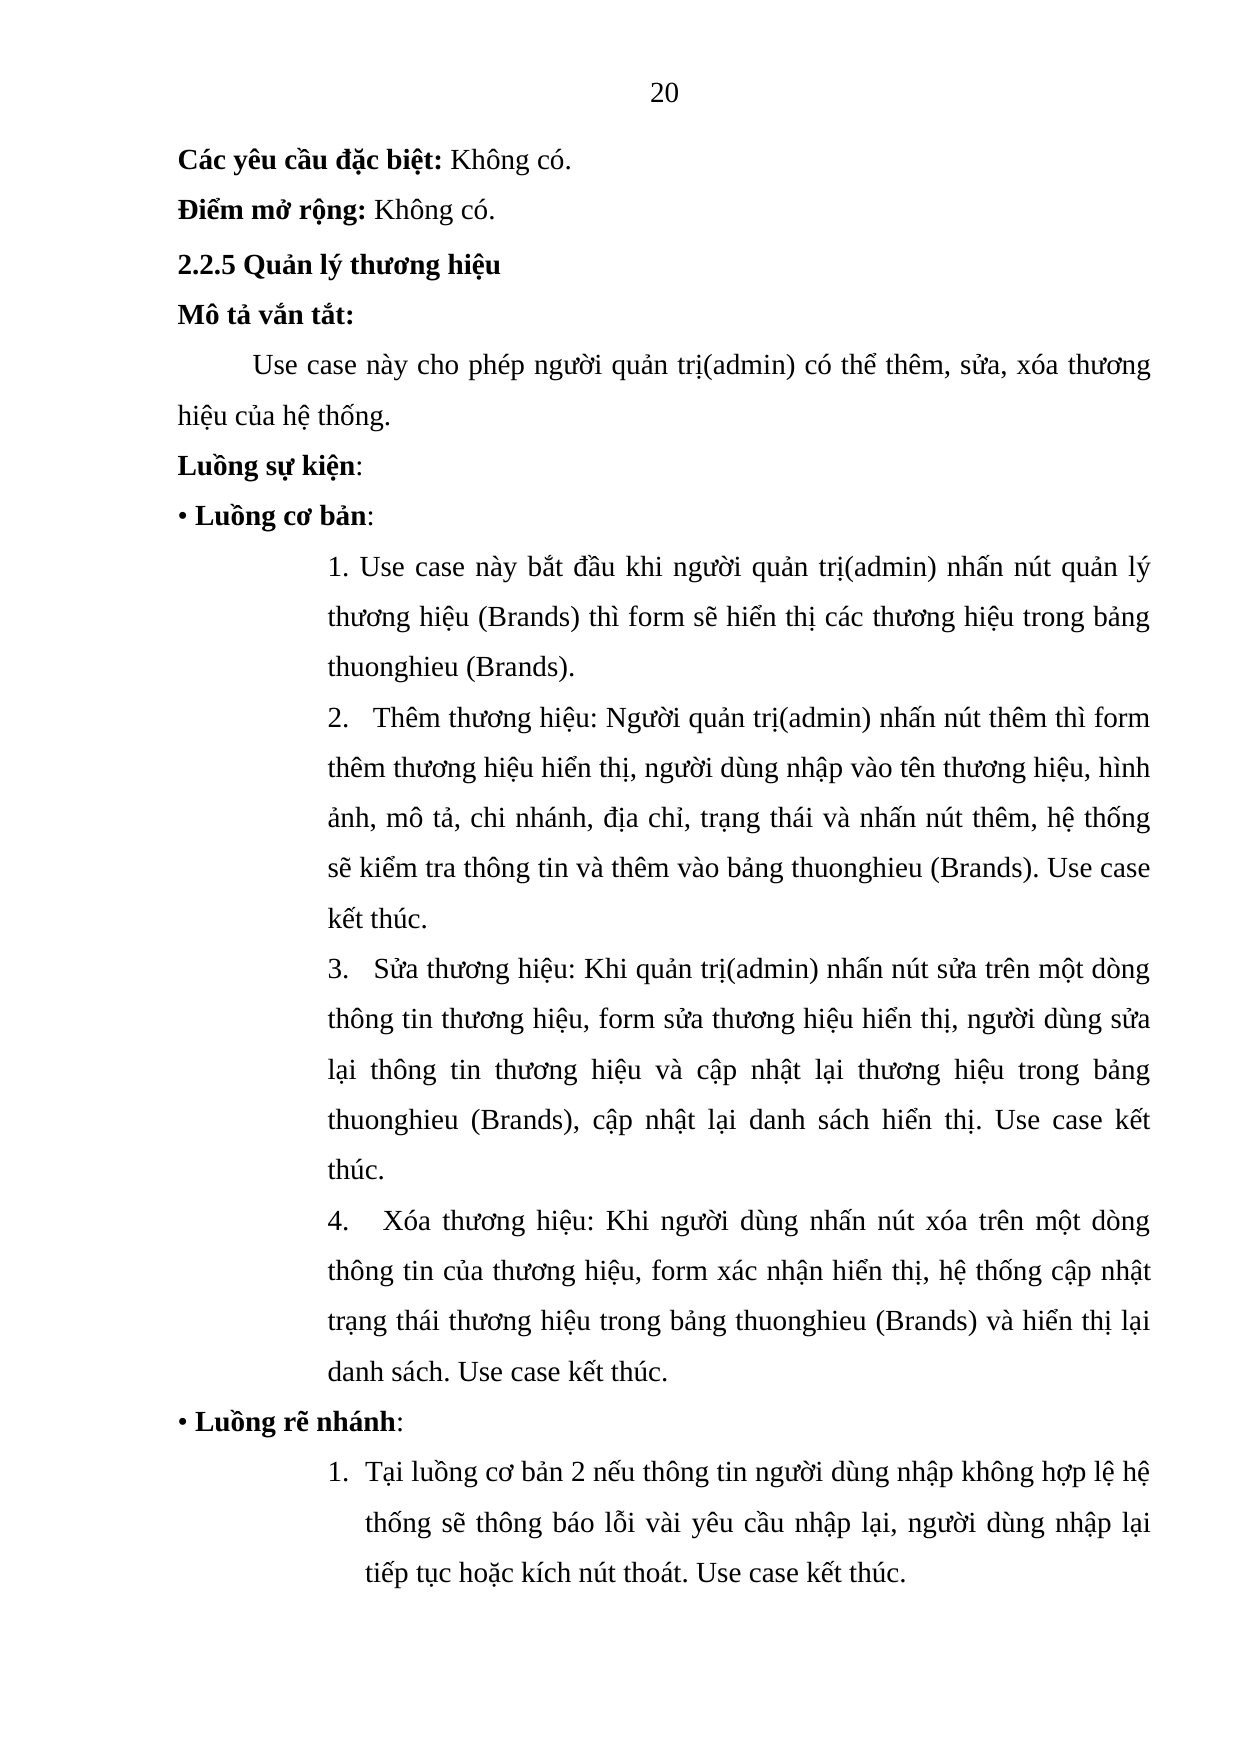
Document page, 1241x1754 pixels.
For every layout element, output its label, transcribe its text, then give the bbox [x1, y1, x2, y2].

text 3. Sửa thương hiệu: Khi quản trị(admin) nhấn nút sửa trên một dòng thông tin thương hiệu, form sửa thương hiệu hiển thị, người dùng sửa lại thông tin thương hiệu và cập nhật lại thương hiệu trong bảng thuonghieu (Brands), cập nhật lại danh sách hiển thị. Use case kết thúc. [327, 951, 1152, 1186]
text 2. Thêm thương hiệu: Người quản trị(admin) nhấn nút thêm thì form thêm thương hiệu hiển thị, người dùng nhập vào tên thương hiệu, hình ảnh, mô tả, chi nhánh, địa chỉ, trạng thái và nhấn nút thêm, hệ thống sẽ kiểm tra thông tin và thêm vào bảng thuonghieu (Brands). Use case kết thúc. [327, 700, 1152, 934]
text 4. Xóa thương hiệu: Khi người dùng nhấn nút xóa trên một dòng thông tin của thương hiệu, form xác nhận hiển thị, hệ thống cập nhật trạng thái thương hiệu trong bảng thuonghieu (Brands) và hiển thị lại danh sách. Use case kết thúc. [327, 1203, 1152, 1387]
text Các yêu cầu đặc biệt: Không có. [177, 142, 1152, 176]
text 1. Use case này bắt đầu khi người quản trị(admin) nhấn nút quản lý thương hiệu (Brands) thì form sẽ hiển thị các thương hiệu trong bảng thuonghieu (Brands). [327, 549, 1152, 683]
list Tại luồng cơ bản 2 nếu thông tin người dùng nhập không hợp lệ hệ thống sẽ thông báo lỗi vài yêu cầu nhập lại, người dùng nhập lại tiếp tục hoặc kích nút thoát. Use case kết thúc. [327, 1454, 1152, 1588]
text Mô tả vắn tắt: [177, 297, 1152, 331]
text Luồng sự kiện: [177, 448, 1152, 482]
text Use case này cho phép người quản trị(admin) có thể thêm, sửa, xóa thương hiệu của hệ thống. [177, 347, 1152, 431]
text Điểm mở rộng: Không có. [177, 192, 1152, 226]
text • Luồng cơ bản: [177, 498, 1152, 532]
subtitle 2.2.5 Quản lý thương hiệu [177, 247, 1152, 280]
text • Luồng rẽ nhánh: [177, 1404, 1152, 1438]
